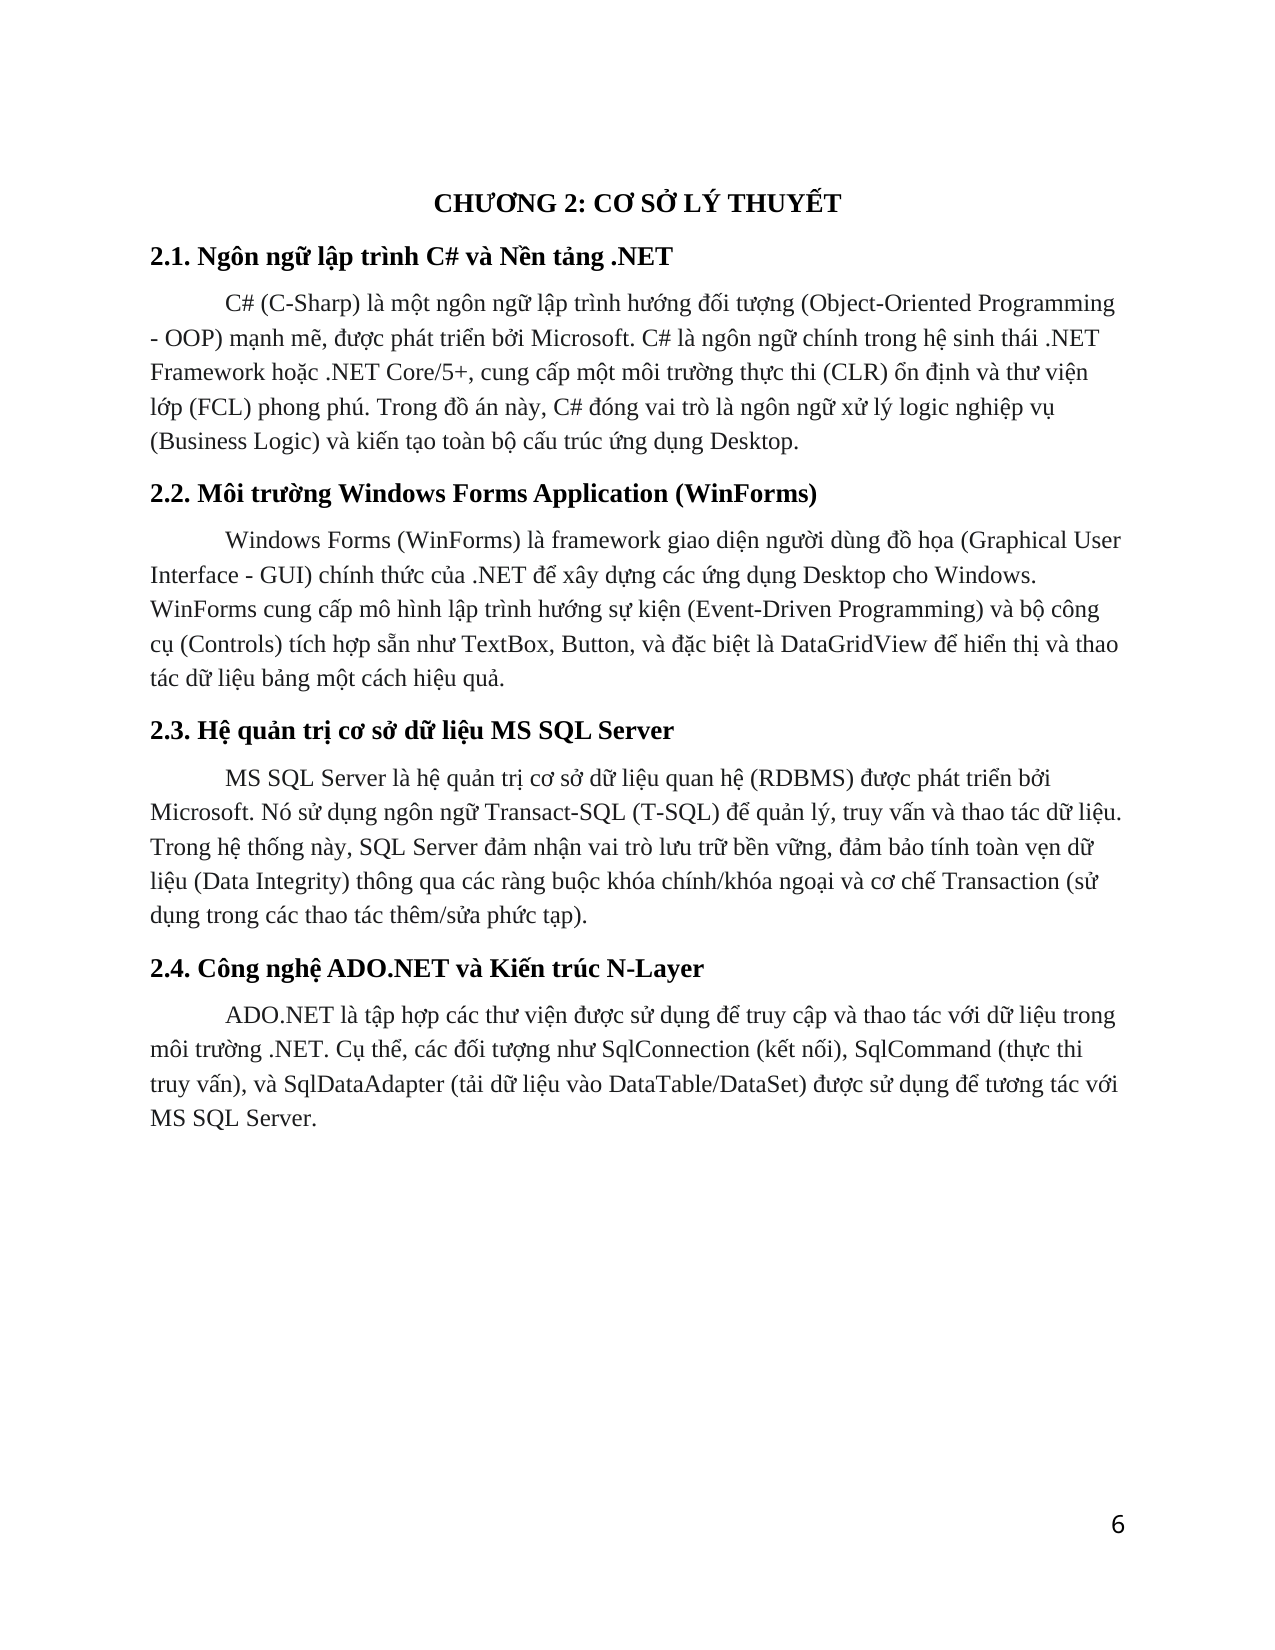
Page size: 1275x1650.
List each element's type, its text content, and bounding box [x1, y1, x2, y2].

subtitle 2.2. Môi trường Windows Forms Application (WinForms) [150, 477, 1125, 508]
subtitle CHƯƠNG 2: CƠ SỞ LÝ THUYẾT [150, 187, 1125, 219]
subtitle 2.1. Ngôn ngữ lập trình C# và Nền tảng .NET [150, 240, 1125, 271]
text Windows Forms (WinForms) là framework giao diện người dùng đồ họa (Graphical User Interface - GUI) chính thức của .NET để xây dựng các ứng dụng Desktop cho Windows. WinForms cung cấp mô hình lập trình hướng sự kiện (Event-Driven Programming) và bộ công cụ (Controls) tích hợp sẵn như TextBox, Button, và đặc biệt là DataGridView để hiển thị và thao tác dữ liệu bảng một cách hiệu quả. [150, 525, 1125, 692]
text MS SQL Server là hệ quản trị cơ sở dữ liệu quan hệ (RDBMS) được phát triển bởi Microsoft. Nó sử dụng ngôn ngữ Transact-SQL (T-SQL) để quản lý, truy vấn và thao tác dữ liệu. Trong hệ thống này, SQL Server đảm nhận vai trò lưu trữ bền vững, đảm bảo tính toàn vẹn dữ liệu (Data Integrity) thông qua các ràng buộc khóa chính/khóa ngoại và cơ chế Transaction (sử dụng trong các thao tác thêm/sửa phức tạp). [150, 763, 1125, 929]
text ADO.NET là tập hợp các thư viện được sử dụng để truy cập và thao tác với dữ liệu trong môi trường .NET. Cụ thể, các đối tượng như SqlConnection (kết nối), SqlCommand (thực thi truy vấn), và SqlDataAdapter (tải dữ liệu vào DataTable/DataSet) được sử dụng để tương tác với MS SQL Server. [150, 1000, 1125, 1132]
subtitle 2.4. Công nghệ ADO.NET và Kiến trúc N-Layer [150, 952, 1125, 983]
text C# (C-Sharp) là một ngôn ngữ lập trình hướng đối tượng (Object-Oriented Programming - OOP) mạnh mẽ, được phát triển bởi Microsoft. C# là ngôn ngữ chính trong hệ sinh thái .NET Framework hoặc .NET Core/5+, cung cấp một môi trường thực thi (CLR) ổn định và thư viện lớp (FCL) phong phú. Trong đồ án này, C# đóng vai trò là ngôn ngữ xử lý logic nghiệp vụ (Business Logic) và kiến tạo toàn bộ cấu trúc ứng dụng Desktop. [150, 288, 1125, 455]
subtitle 2.3. Hệ quản trị cơ sở dữ liệu MS SQL Server [150, 714, 1125, 746]
